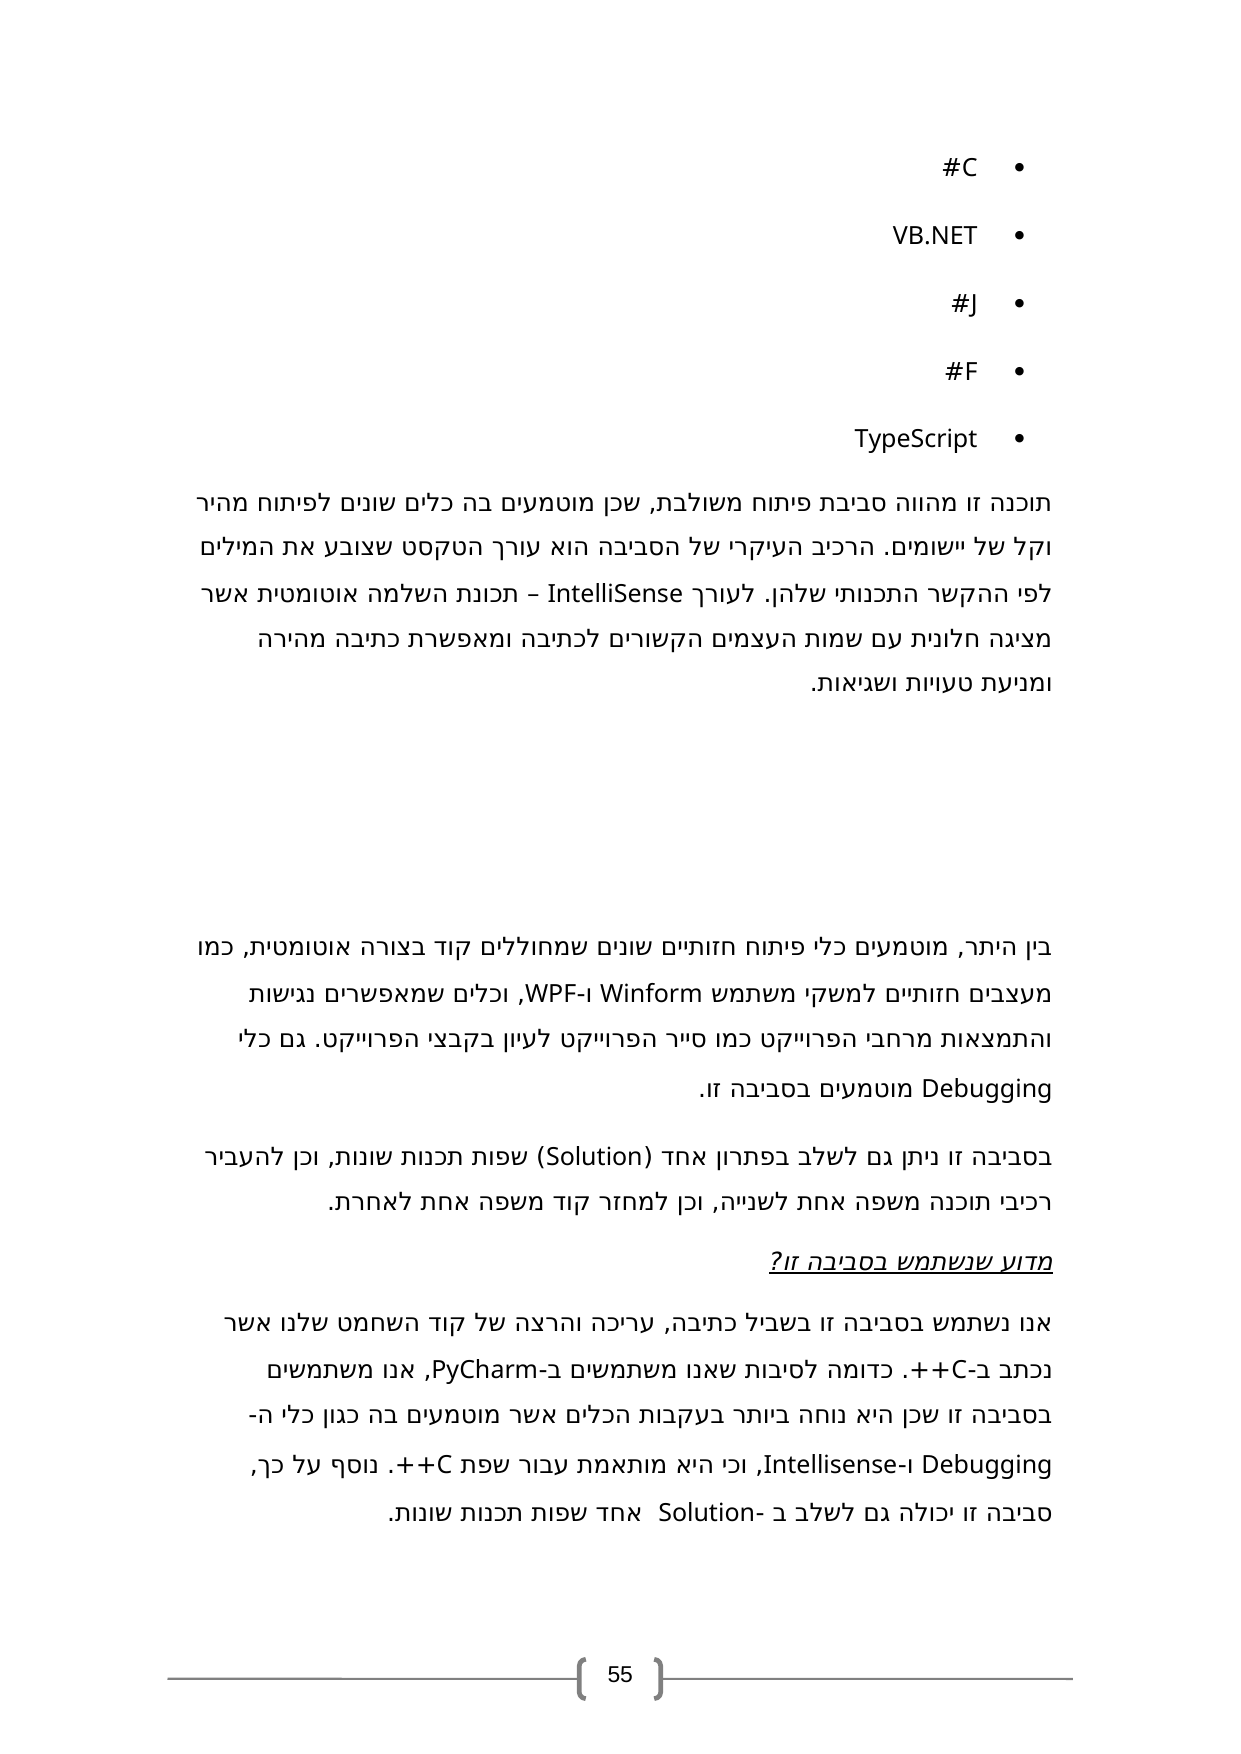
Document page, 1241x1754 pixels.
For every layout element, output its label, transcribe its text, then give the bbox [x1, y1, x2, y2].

list TypeScript [187, 421, 1015, 455]
list J# [187, 285, 1015, 319]
text בסביבה זו ניתן גם לשלב בפתרון אחד (Solution) שפות תכנות שונות, וכן להעביר רכיבי תוכנה משפה אחת לשנייה, וכן למחזר קוד משפה אחת לאחרת. [187, 1138, 1053, 1216]
text מדוע שנשתמש בסביבה זו? [187, 1247, 1053, 1276]
text בין היתר, מוטמעים כלי פיתוח חזותיים שונים שמחוללים קוד בצורה אוטומטית, כמו מעצבים חזותיים למשקי משתמש Winform ו-WPF, וכלים שמאפשרים נגישות והתמצאות מרחבי הפרוייקט כמו סייר הפרוייקט לעיון בקבצי הפרוייקט. גם כלי Debugging מוטמעים בסביבה זו. [187, 932, 1053, 1104]
text אנו נשתמש בסביבה זו בשביל כתיבה, עריכה והרצה של קוד השחמט שלנו אשר נכתב ב-C++. כדומה לסיבות שאנו משתמשים ב-PyCharm, אנו משתמשים בסביבה זו שכן היא נוחה ביותר בעקבות הכלים אשר מוטמעים בה כגון כלי ה-Debugging ו-Intellisense, וכי היא מותאמת עבור שפת C++. נוסף על כך, סביבה זו יכולה גם לשלב ב -Solution אחד שפות תכנות שונות. [187, 1308, 1053, 1529]
list F# [187, 353, 1015, 387]
list VB.NET [187, 218, 1015, 252]
list C# [187, 150, 1015, 184]
text תוכנה זו מהווה סביבת פיתוח משולבת, שכן מוטמעים בה כלים שונים לפיתוח מהיר וקל של יישומים. הרכיב העיקרי של הסביבה הוא עורך הטקסט שצובע את המילים לפי ההקשר התכנותי שלהן. לעורך IntelliSense – תכונת השלמה אוטומטית אשר מציגה חלונית עם שמות העצמים הקשורים לכתיבה ומאפשרת כתיבה מהירה ומניעת טעויות ושגיאות. [187, 488, 1053, 698]
